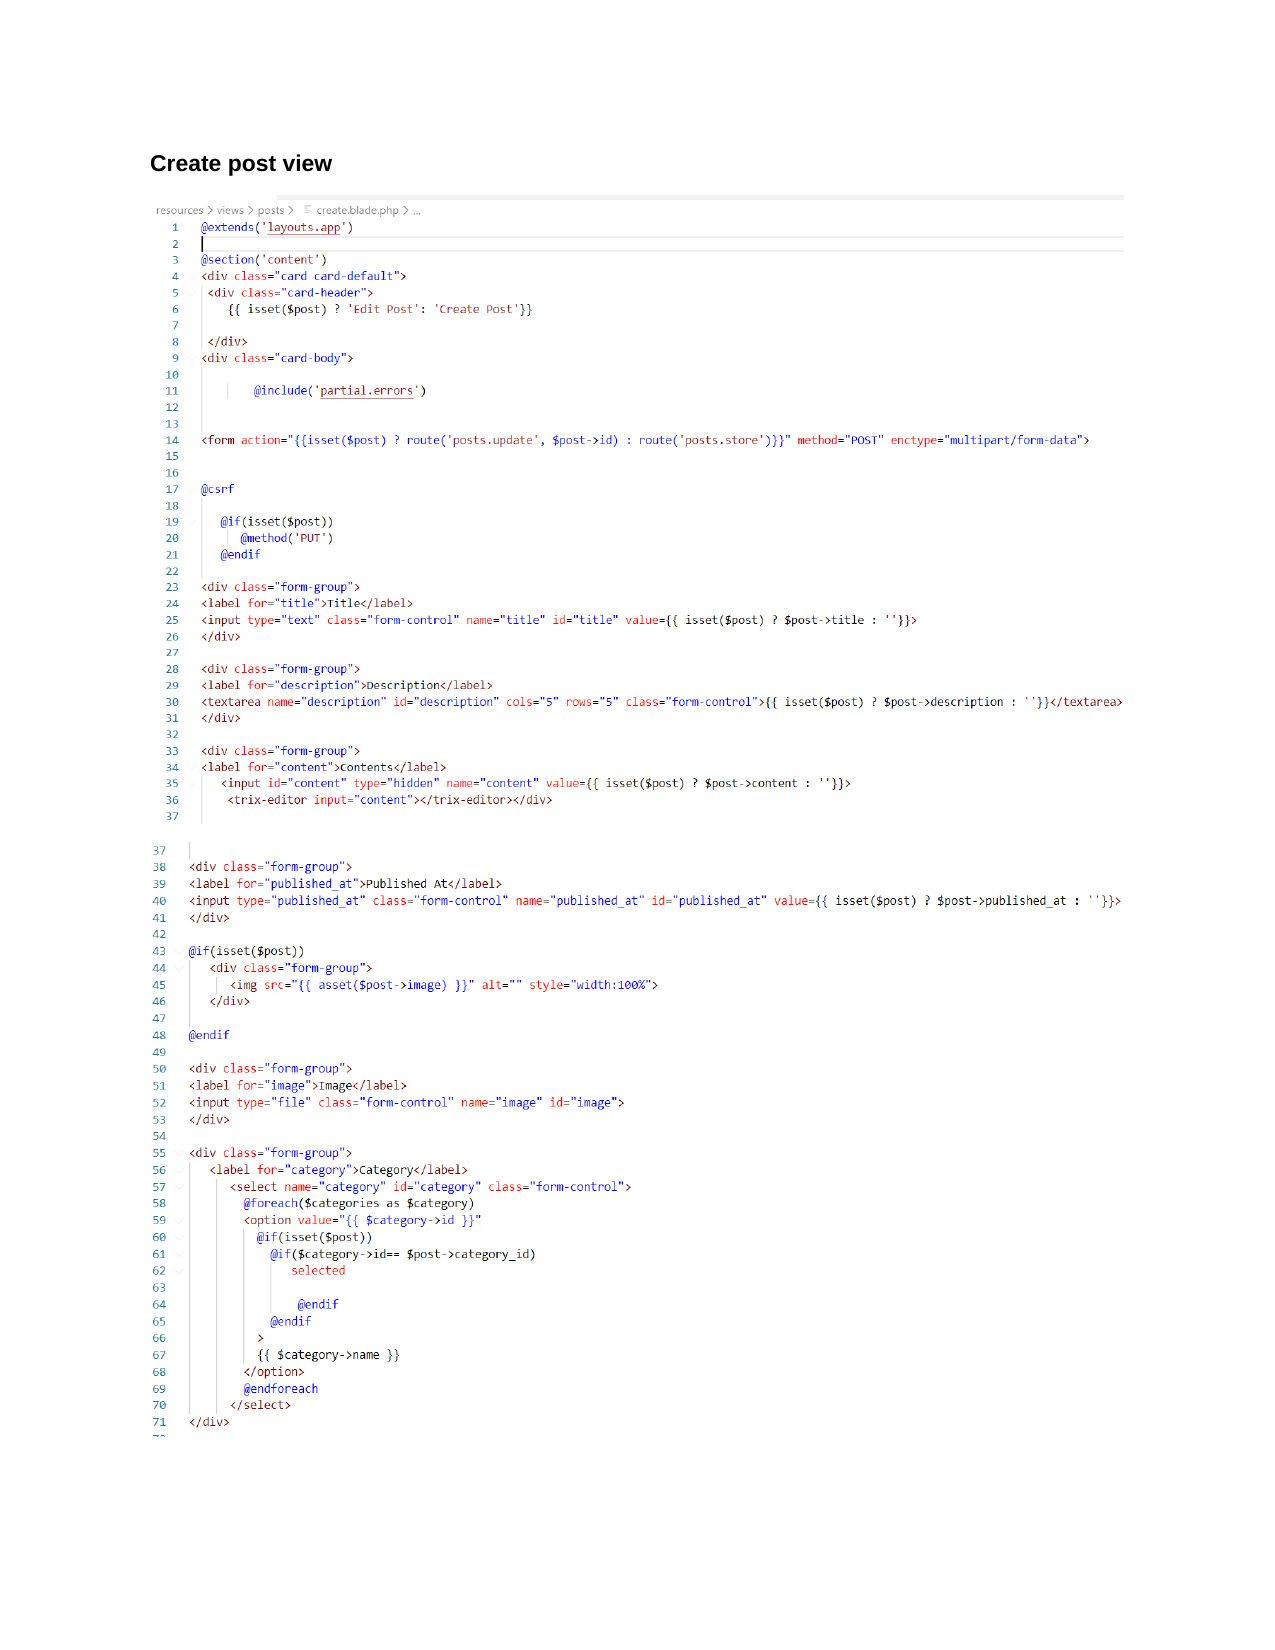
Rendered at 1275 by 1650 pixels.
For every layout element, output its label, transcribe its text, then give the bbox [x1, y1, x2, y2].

picture [150, 842, 1124, 1437]
picture [150, 195, 1124, 824]
text Create post view [150, 150, 1125, 176]
